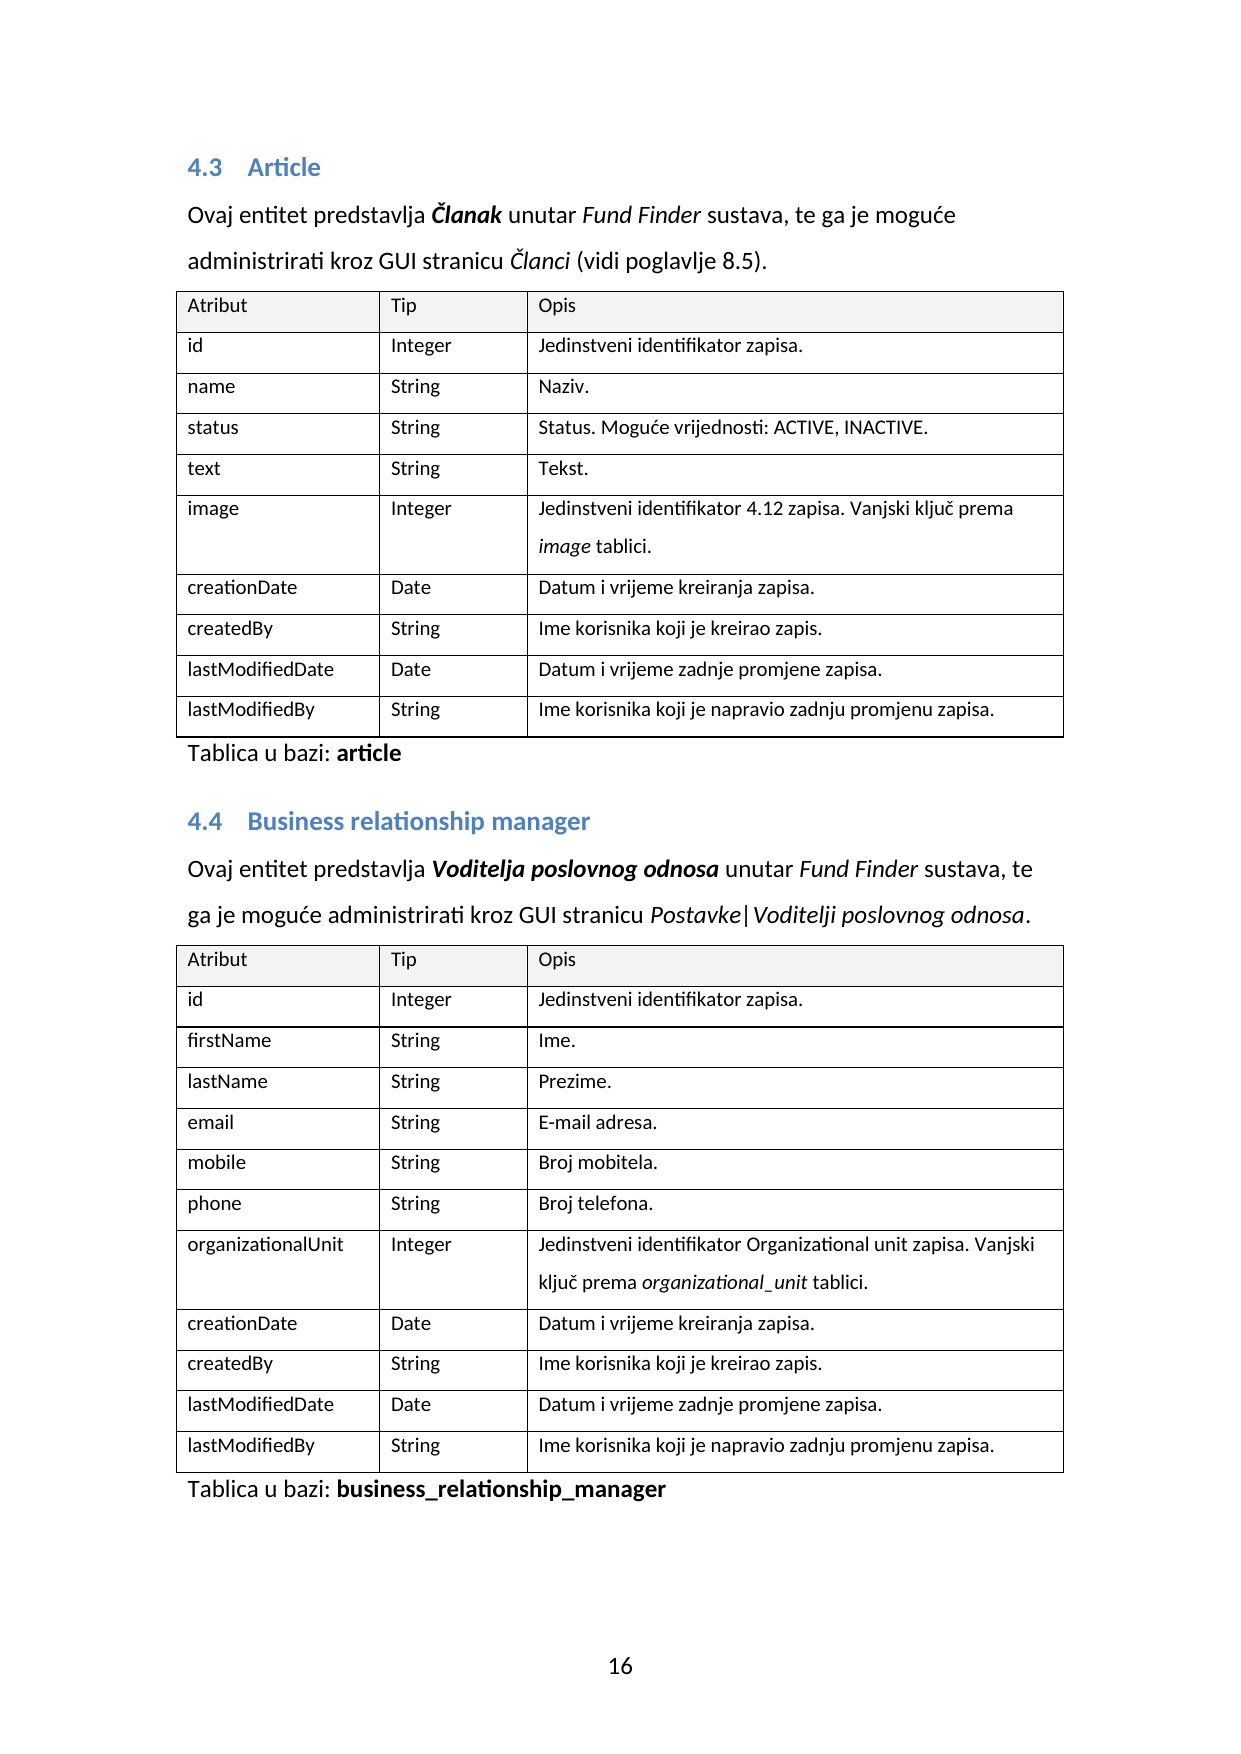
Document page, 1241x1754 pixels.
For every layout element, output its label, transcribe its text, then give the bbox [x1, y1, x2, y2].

table_header Atribut [177, 946, 379, 986]
table_cell lastModifiedDate [177, 656, 379, 696]
table_header Tip [380, 946, 527, 986]
table_cell Integer [380, 496, 527, 573]
table_cell String [380, 374, 527, 413]
table_cell creationDate [177, 1310, 379, 1349]
table_cell lastName [177, 1068, 379, 1108]
table_cell phone [177, 1190, 379, 1230]
table_cell String [380, 1068, 527, 1108]
table_cell Date [380, 575, 527, 614]
table_cell Date [380, 1310, 527, 1349]
table_cell createdBy [177, 1351, 379, 1390]
table_cell String [380, 1028, 527, 1067]
table_cell image [177, 496, 379, 573]
table_header Opis [528, 946, 1063, 986]
table_cell Ime. [528, 1028, 1063, 1067]
table_cell createdBy [177, 615, 379, 655]
table_cell text [177, 455, 379, 494]
table_cell organizationalUnit [177, 1231, 379, 1309]
table_cell email [177, 1109, 379, 1148]
table_cell lastModifiedDate [177, 1391, 379, 1431]
table_cell Integer [380, 333, 527, 372]
table_cell name [177, 374, 379, 413]
text Ovaj entitet predstavlja Članak unutar Fund Finder sustava, te ga je moguće administrirati kroz GUI stranicu Članci (vidi poglavlje 8.5). [187, 199, 1053, 276]
table_header Opis [528, 292, 1063, 332]
table_header Atribut [177, 292, 379, 332]
text Tablica u bazi: business_relationship_manager [187, 1473, 1053, 1503]
table_cell Jedinstveni identifikator Organizational unit zapisa. Vanjski ključ prema organizational_unit tablici. [528, 1231, 1063, 1309]
table_cell Jedinstveni identifikator 4.12 zapisa. Vanjski ključ prema image tablici. [528, 496, 1063, 573]
table_cell Datum i vrijeme zadnje promjene zapisa. [528, 1391, 1063, 1431]
table_cell String [380, 414, 527, 454]
table_cell String [380, 455, 527, 494]
table_cell Date [380, 1391, 527, 1431]
table_cell String [380, 1432, 527, 1472]
table_cell Prezime. [528, 1068, 1063, 1108]
table_cell Datum i vrijeme zadnje promjene zapisa. [528, 656, 1063, 696]
subtitle Business relationship manager [187, 804, 1053, 837]
table_cell Jedinstveni identifikator zapisa. [528, 333, 1063, 372]
table_cell Integer [380, 1231, 527, 1309]
table_cell id [177, 987, 379, 1026]
table_cell String [380, 615, 527, 655]
table_cell Integer [380, 987, 527, 1026]
table_cell String [380, 1109, 527, 1148]
table_cell Datum i vrijeme kreiranja zapisa. [528, 575, 1063, 614]
table_cell E-mail adresa. [528, 1109, 1063, 1148]
table_cell String [380, 1150, 527, 1189]
table_cell Datum i vrijeme kreiranja zapisa. [528, 1310, 1063, 1349]
table_cell Ime korisnika koji je napravio zadnju promjenu zapisa. [528, 1432, 1063, 1472]
table_cell Ime korisnika koji je kreirao zapis. [528, 1351, 1063, 1390]
subtitle Article [187, 150, 1053, 183]
table_cell Broj telefona. [528, 1190, 1063, 1230]
table_cell Tekst. [528, 455, 1063, 494]
table_cell Jedinstveni identifikator zapisa. [528, 987, 1063, 1026]
table_cell creationDate [177, 575, 379, 614]
table_cell Ime korisnika koji je kreirao zapis. [528, 615, 1063, 655]
table_cell String [380, 697, 527, 736]
table_cell String [380, 1190, 527, 1230]
table_cell firstName [177, 1028, 379, 1067]
table_cell Date [380, 656, 527, 696]
table_cell status [177, 414, 379, 454]
table_cell lastModifiedBy [177, 1432, 379, 1472]
table_cell Ime korisnika koji je napravio zadnju promjenu zapisa. [528, 697, 1063, 736]
table_cell Naziv. [528, 374, 1063, 413]
table_cell id [177, 333, 379, 372]
table_cell Broj mobitela. [528, 1150, 1063, 1189]
text Tablica u bazi: article [187, 738, 1053, 768]
table_cell String [380, 1351, 527, 1390]
table_cell mobile [177, 1150, 379, 1189]
table_header Tip [380, 292, 527, 332]
text Ovaj entitet predstavlja Voditelja poslovnog odnosa unutar Fund Finder sustava, te ga je moguće administrirati kroz GUI stranicu Postavke|Voditelji poslovnog odnosa. [187, 853, 1053, 930]
table_cell Status. Moguće vrijednosti: ACTIVE, INACTIVE. [528, 414, 1063, 454]
table_cell lastModifiedBy [177, 697, 379, 736]
